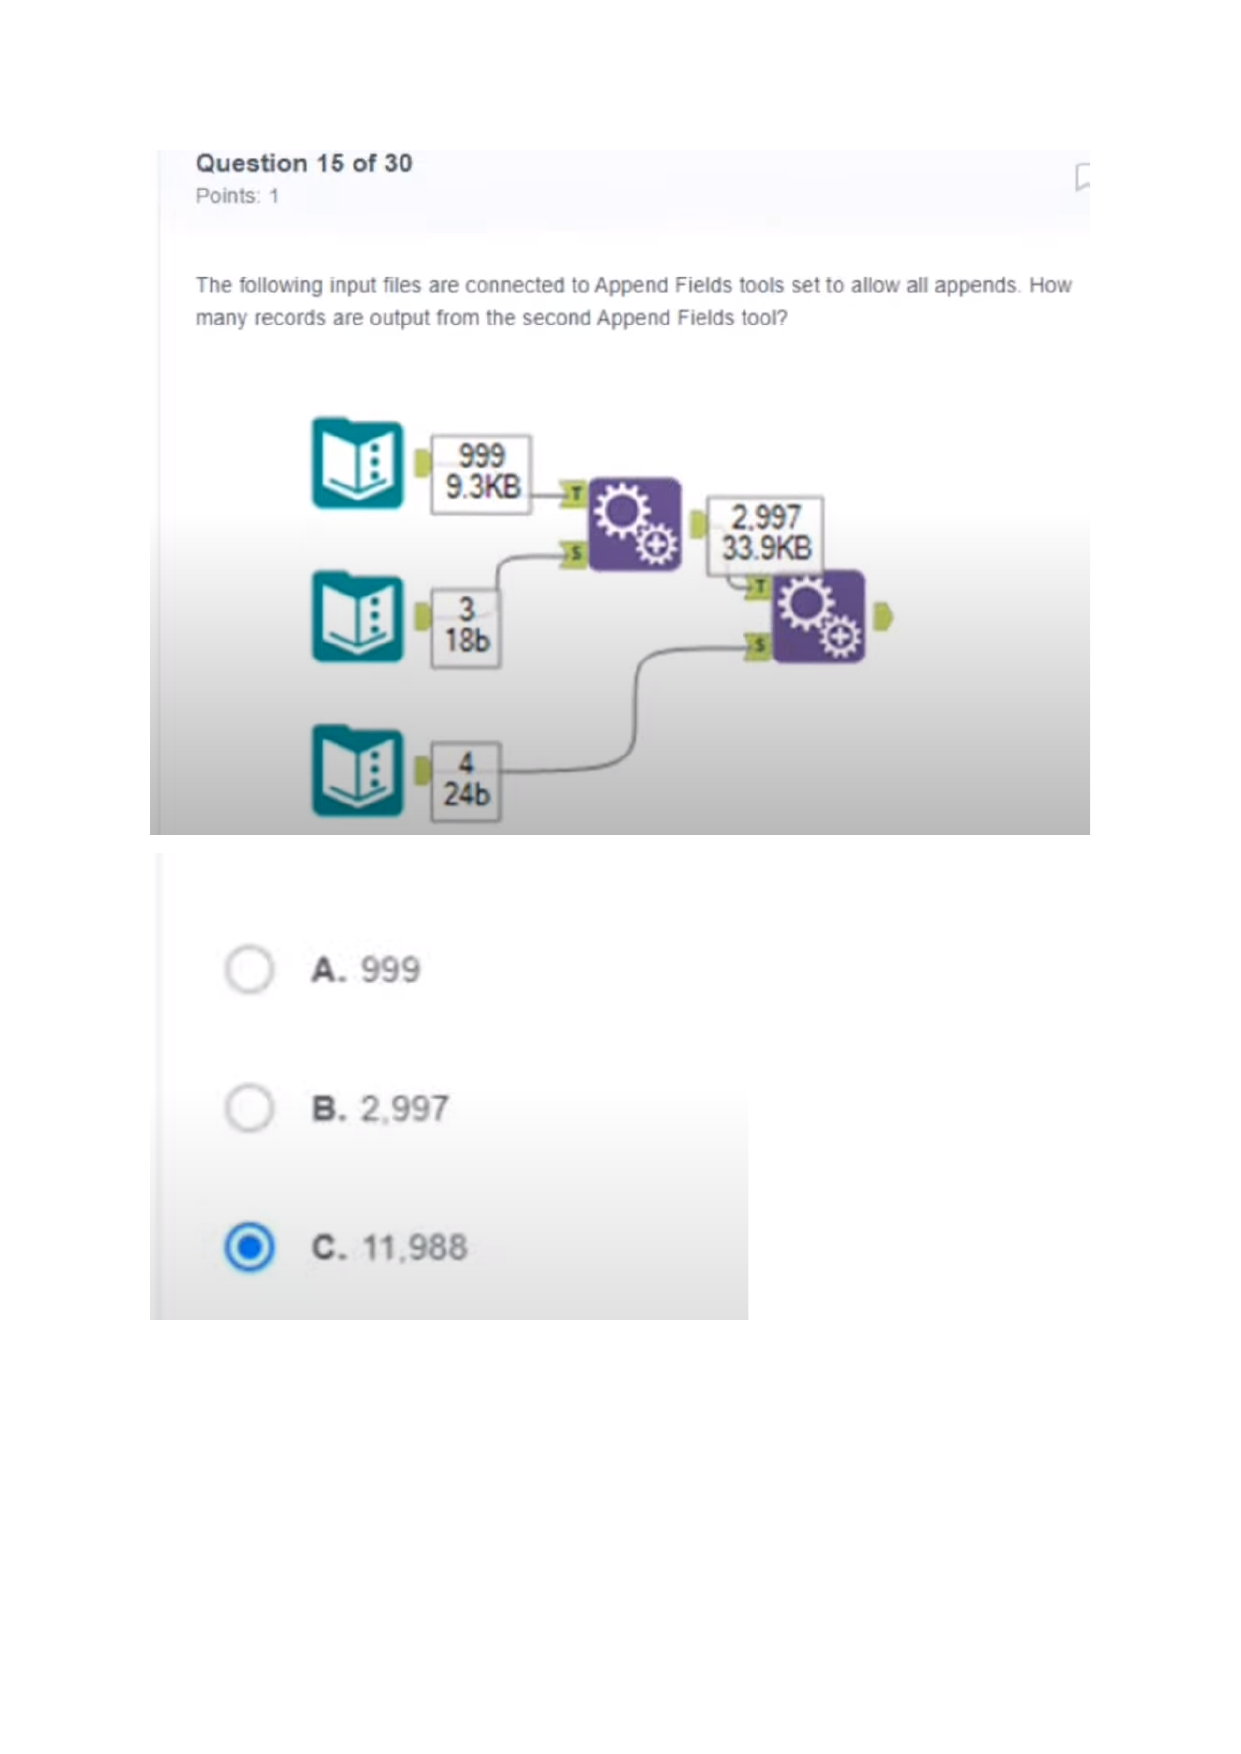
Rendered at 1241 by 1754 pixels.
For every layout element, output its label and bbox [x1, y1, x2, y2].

picture [150, 150, 1091, 835]
picture [150, 853, 749, 1320]
